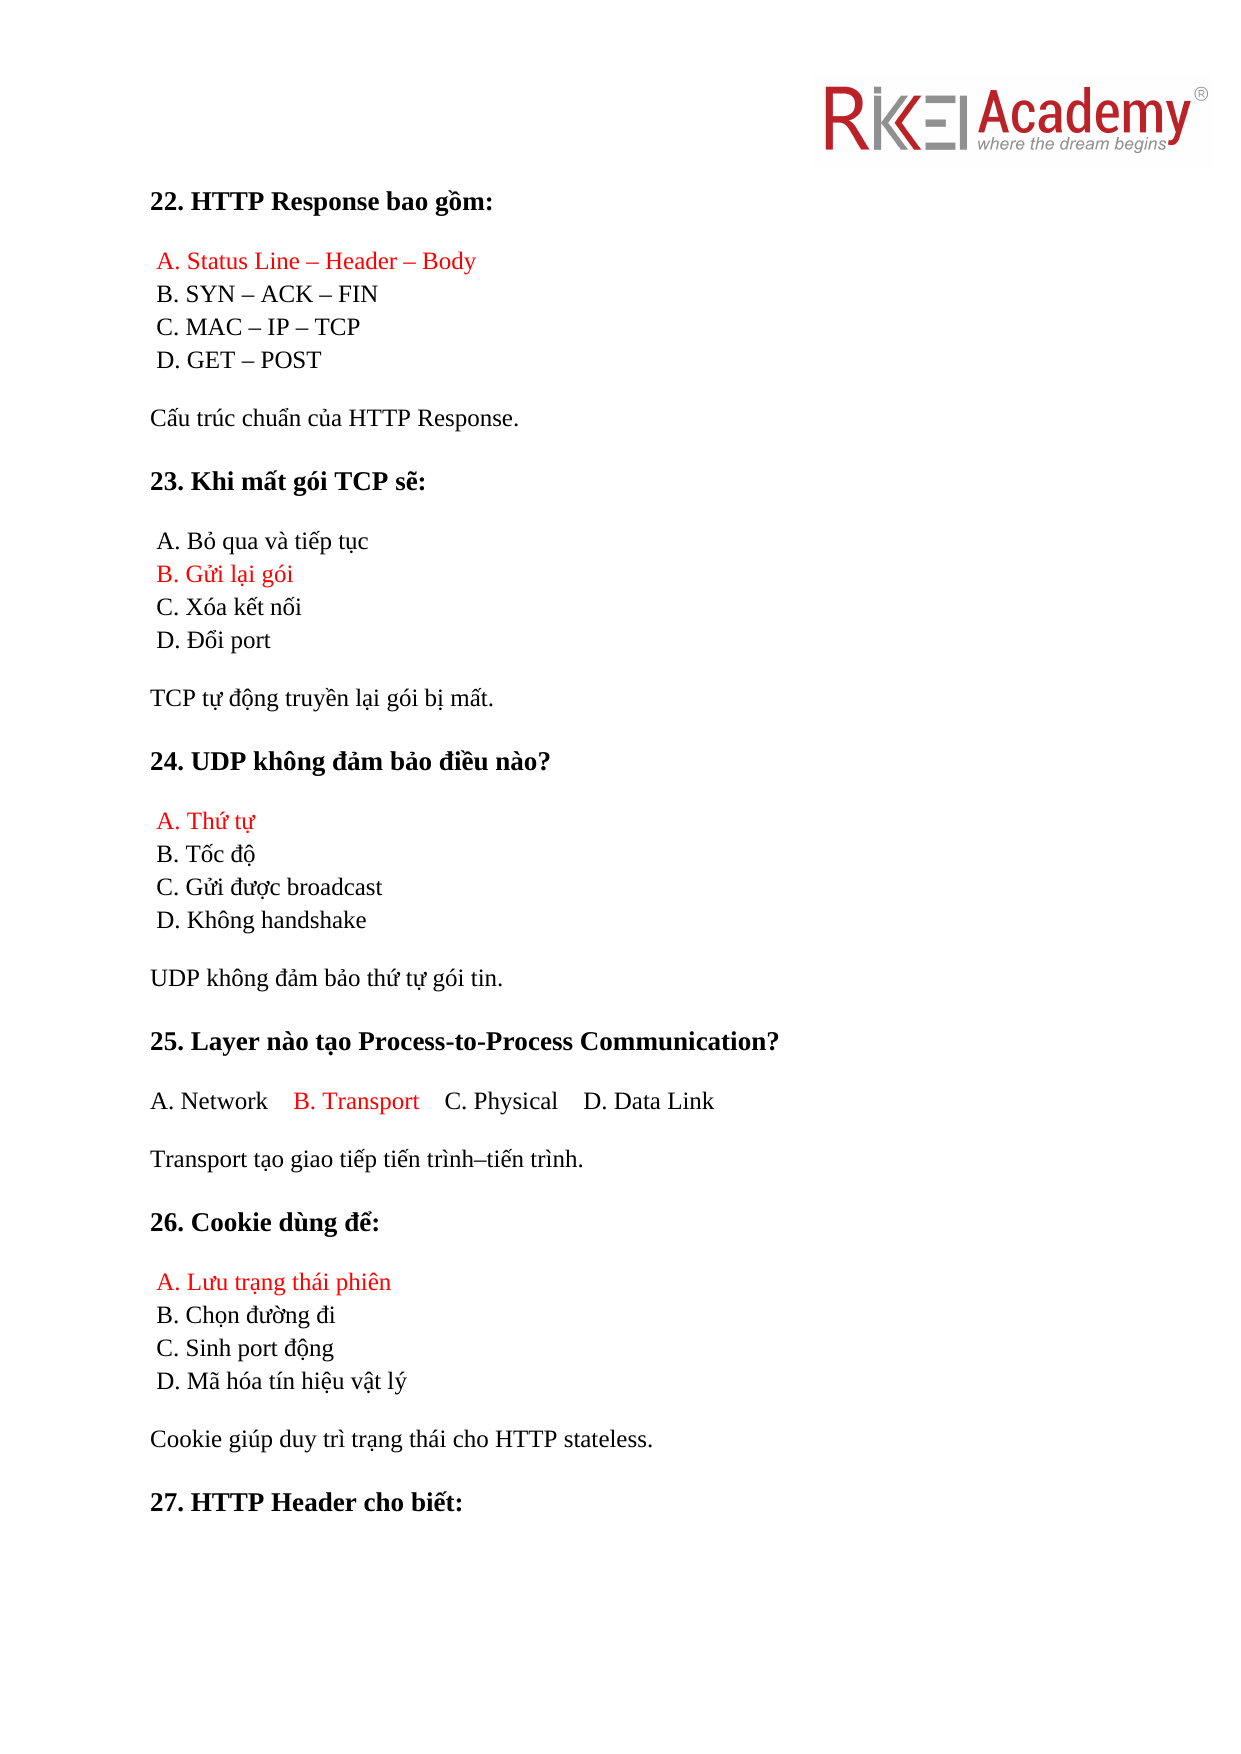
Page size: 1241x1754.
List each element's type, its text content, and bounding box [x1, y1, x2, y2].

text A. Network B. Transport C. Physical D. Data Link [150, 1086, 1090, 1115]
text A. Bỏ qua và tiếp tục B. Gửi lại gói C. Xóa kết nối D. Đổi port [150, 526, 1090, 654]
text UDP không đảm bảo thứ tự gói tin. [150, 963, 1090, 992]
subtitle 25. Layer nào tạo Process-to-Process Communication? [150, 1025, 1090, 1057]
subtitle 26. Cookie dùng để: [150, 1206, 1090, 1237]
subtitle 24. UDP không đảm bảo điều nào? [150, 745, 1090, 777]
subtitle 27. HTTP Header cho biết: [150, 1486, 1090, 1517]
subtitle 22. HTTP Response bao gồm: [150, 185, 1090, 217]
text A. Lưu trạng thái phiên B. Chọn đường đi C. Sinh port động D. Mã hóa tín hiệu vật lý [150, 1267, 1090, 1395]
text A. Thứ tự B. Tốc độ C. Gửi được broadcast D. Không handshake [150, 806, 1090, 934]
text Cấu trúc chuẩn của HTTP Response. [150, 403, 1090, 432]
text Transport tạo giao tiếp tiến trình–tiến trình. [150, 1144, 1090, 1173]
text TCP tự động truyền lại gói bị mất. [150, 683, 1090, 712]
text A. Status Line – Header – Body B. SYN – ACK – FIN C. MAC – IP – TCP D. GET – POST [150, 246, 1090, 374]
picture [813, 75, 1213, 167]
text Cookie giúp duy trì trạng thái cho HTTP stateless. [150, 1424, 1090, 1453]
subtitle 23. Khi mất gói TCP sẽ: [150, 465, 1090, 497]
